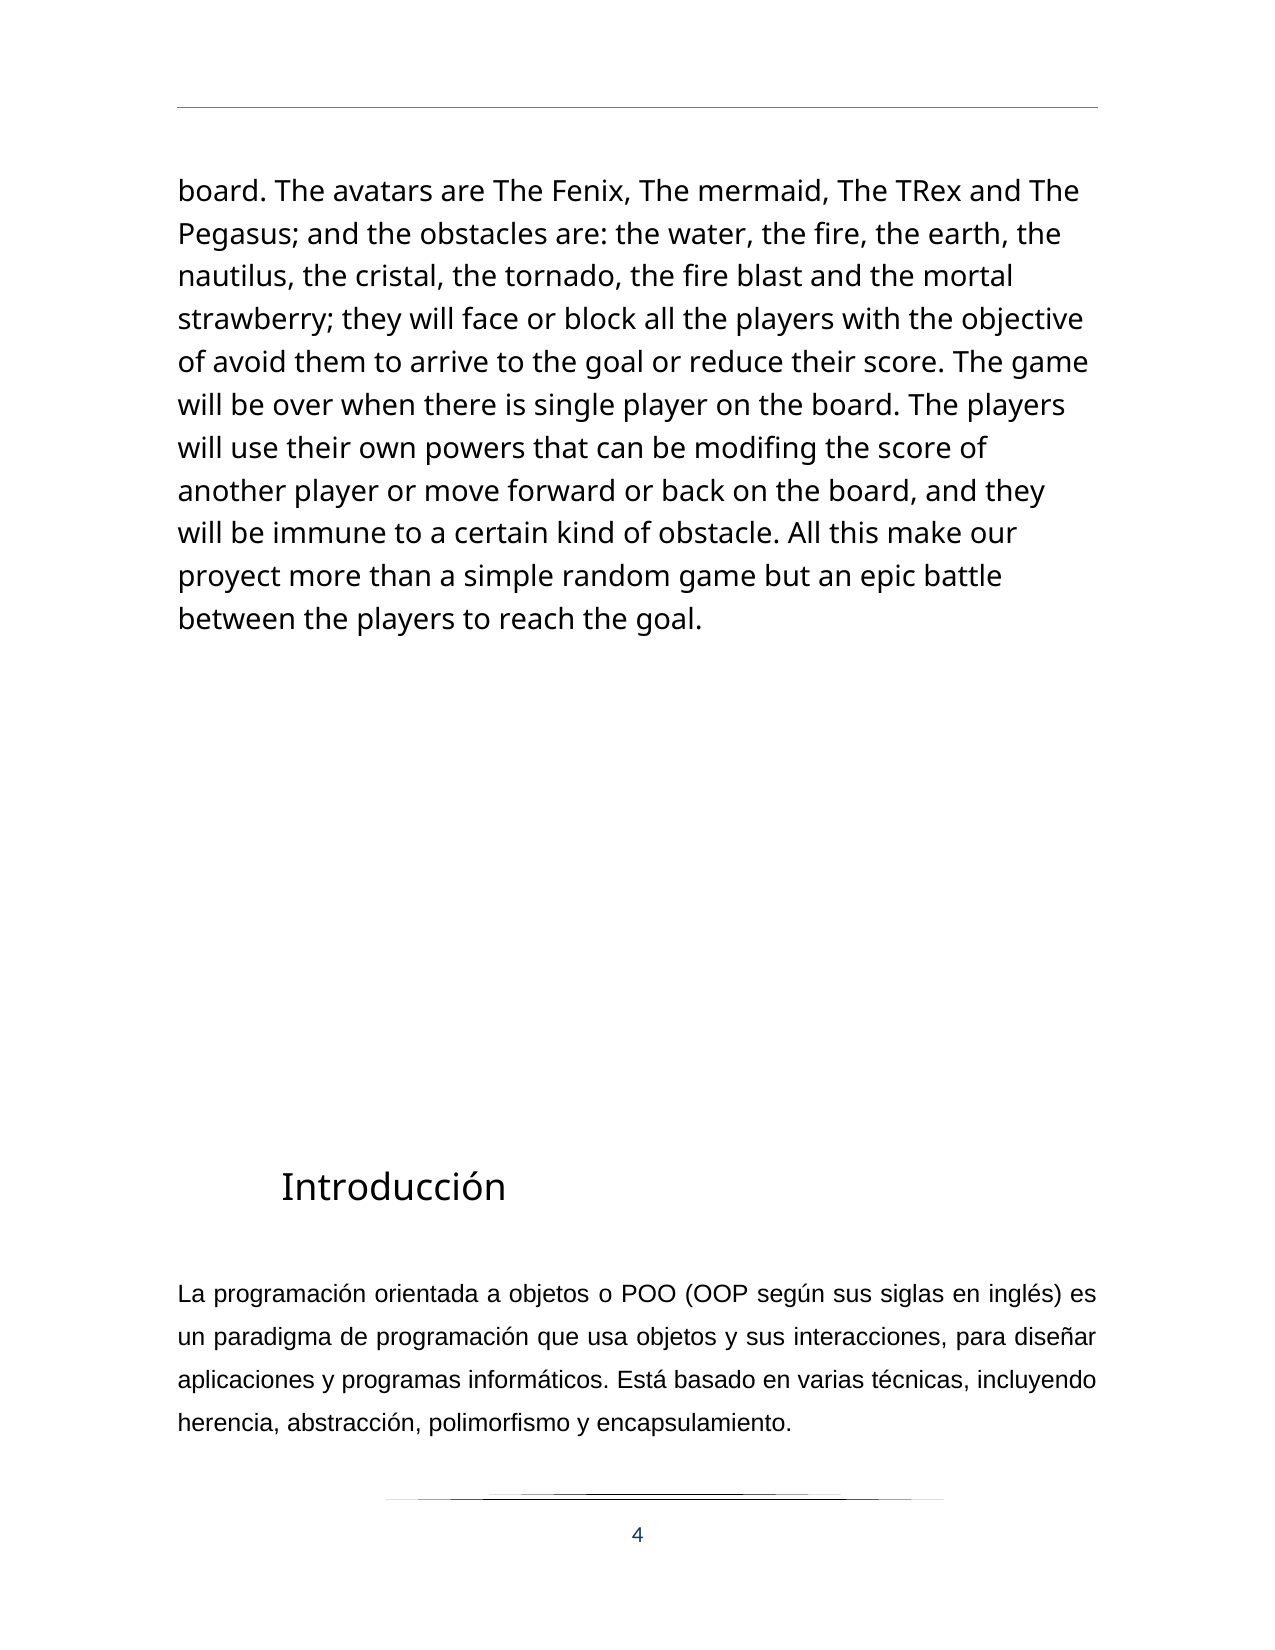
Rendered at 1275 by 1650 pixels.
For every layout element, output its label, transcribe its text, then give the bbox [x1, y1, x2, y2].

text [177, 170, 1098, 638]
list Introducción [252, 1160, 1098, 1211]
text La programación orientada a objetos o POO (OOP según sus siglas en inglés) es un paradigma de programación que usa objetos y sus interacciones, para diseñar aplicaciones y programas informáticos. Está basado en varias técnicas, incluyendo herencia, abstracción, polimorfismo y encapsulamiento. [177, 1279, 1098, 1437]
